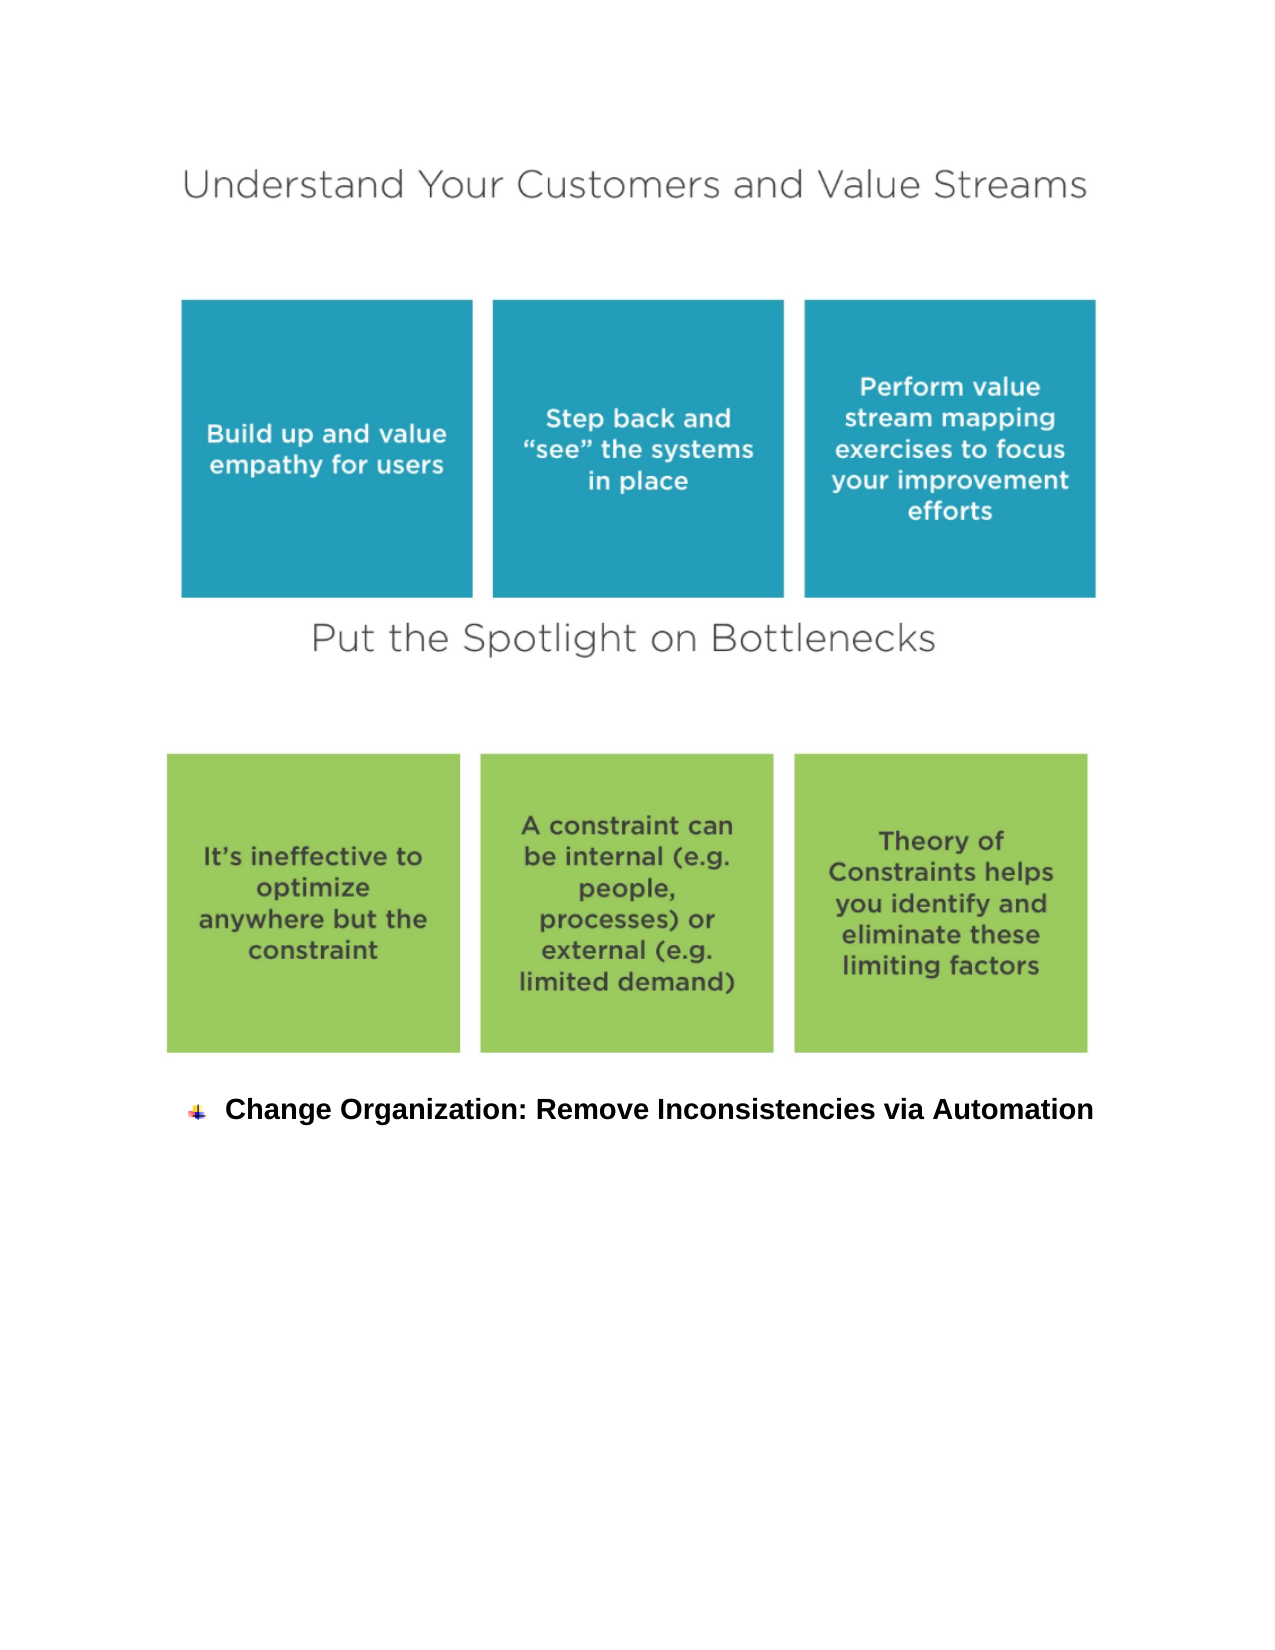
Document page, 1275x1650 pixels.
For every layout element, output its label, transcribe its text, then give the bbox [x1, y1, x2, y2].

picture [150, 150, 1125, 1063]
subtitle Change Organization: Remove Inconsistencies via Automation [187, 1092, 1125, 1126]
picture [188, 1103, 206, 1120]
